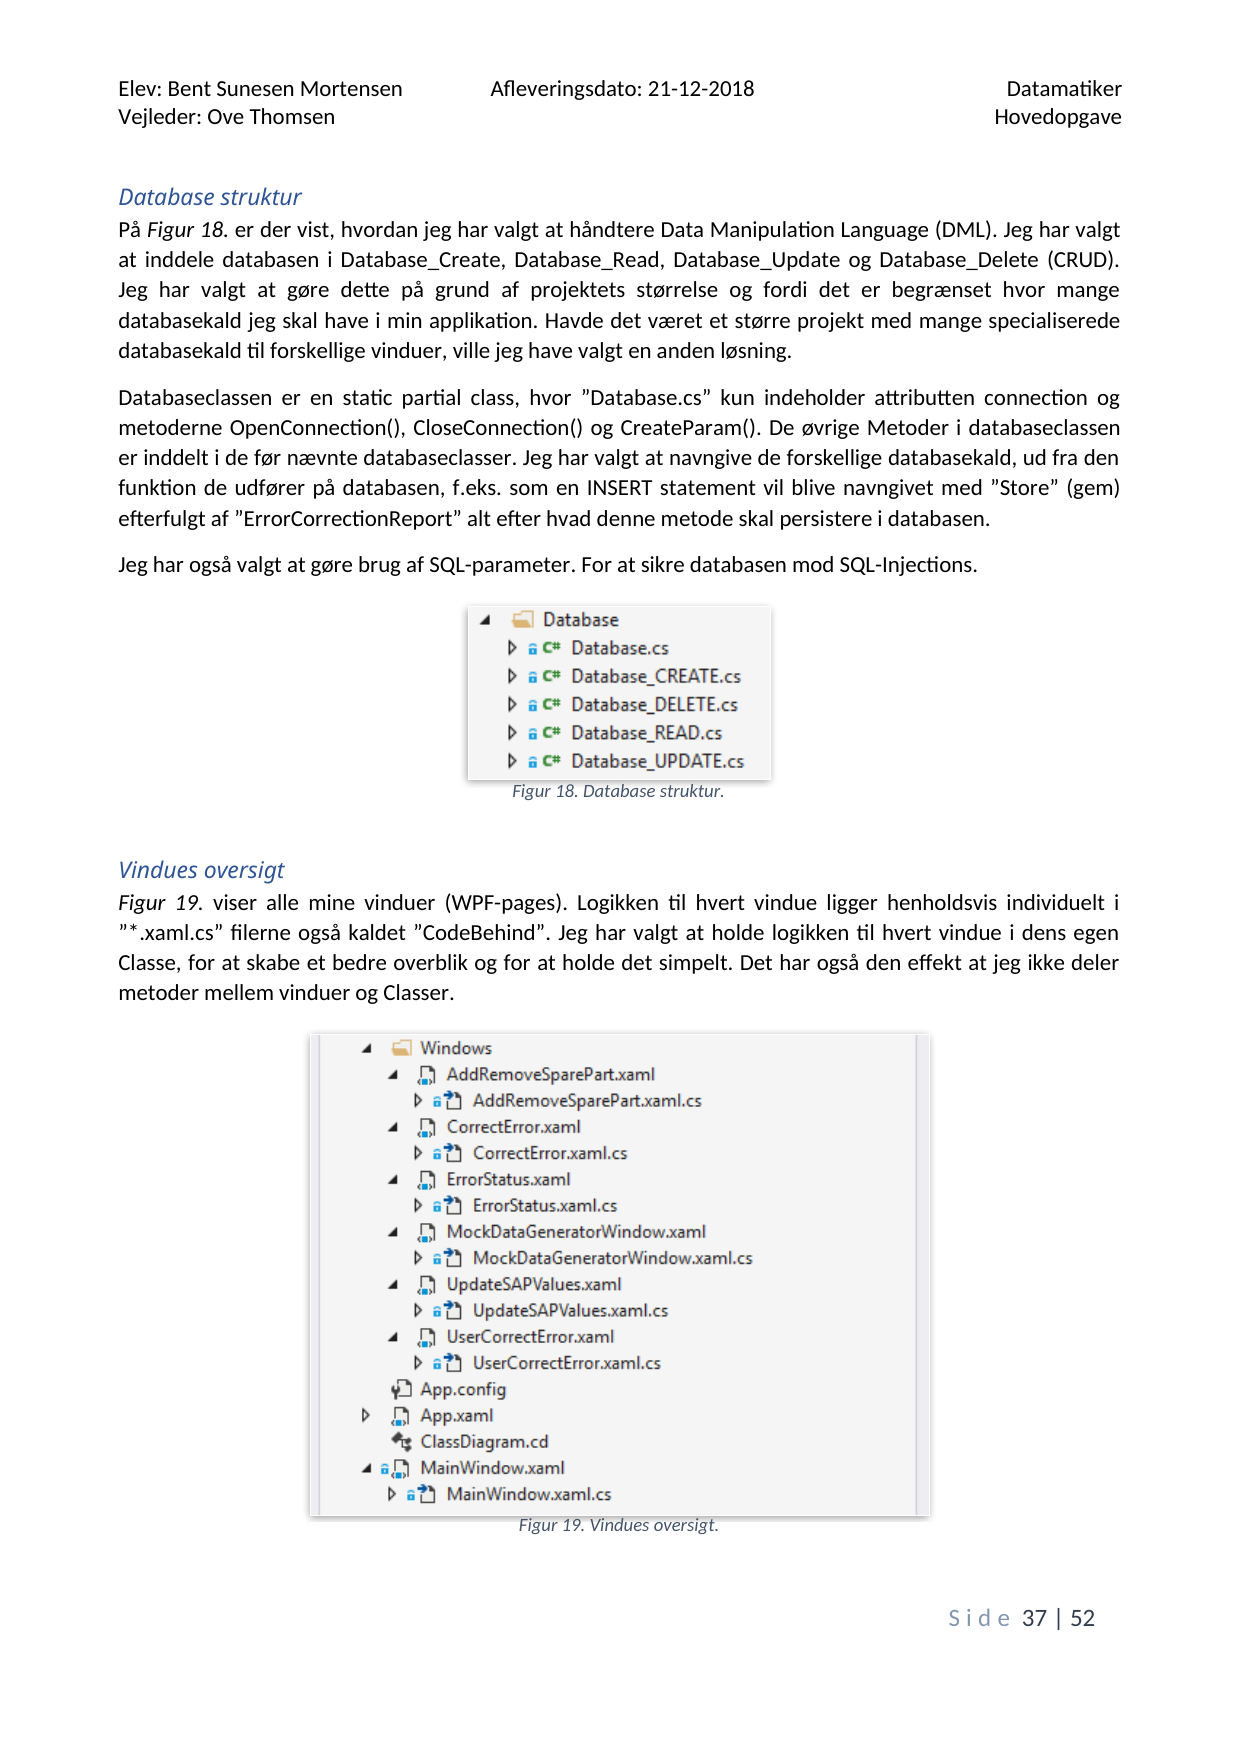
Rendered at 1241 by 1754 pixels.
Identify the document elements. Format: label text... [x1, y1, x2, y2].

text Databaseclassen er en static partial class, hvor ”Database.cs” kun indeholder attributten connection og metoderne OpenConnection(), CloseConnection() og CreateParam(). De øvrige Metoder i databaseclassen er inddelt i de før nævnte databaseclasser. Jeg har valgt at navngive de forskellige databasekald, ud fra den funktion de udfører på databasen, f.eks. som en INSERT statement vil blive navngivet med ”Store” (gem) efterfulgt af ”ErrorCorrectionReport” alt efter hvad denne metode skal persistere i databasen. [118, 383, 1122, 532]
picture [469, 607, 770, 779]
subtitle Database struktur [118, 181, 1122, 213]
subtitle Vindues oversigt [118, 854, 1122, 885]
text Jeg har også valgt at gøre brug af SQL-parameter. For at sikre databasen mod SQL-Injections. [118, 551, 1122, 578]
picture [311, 1035, 929, 1515]
